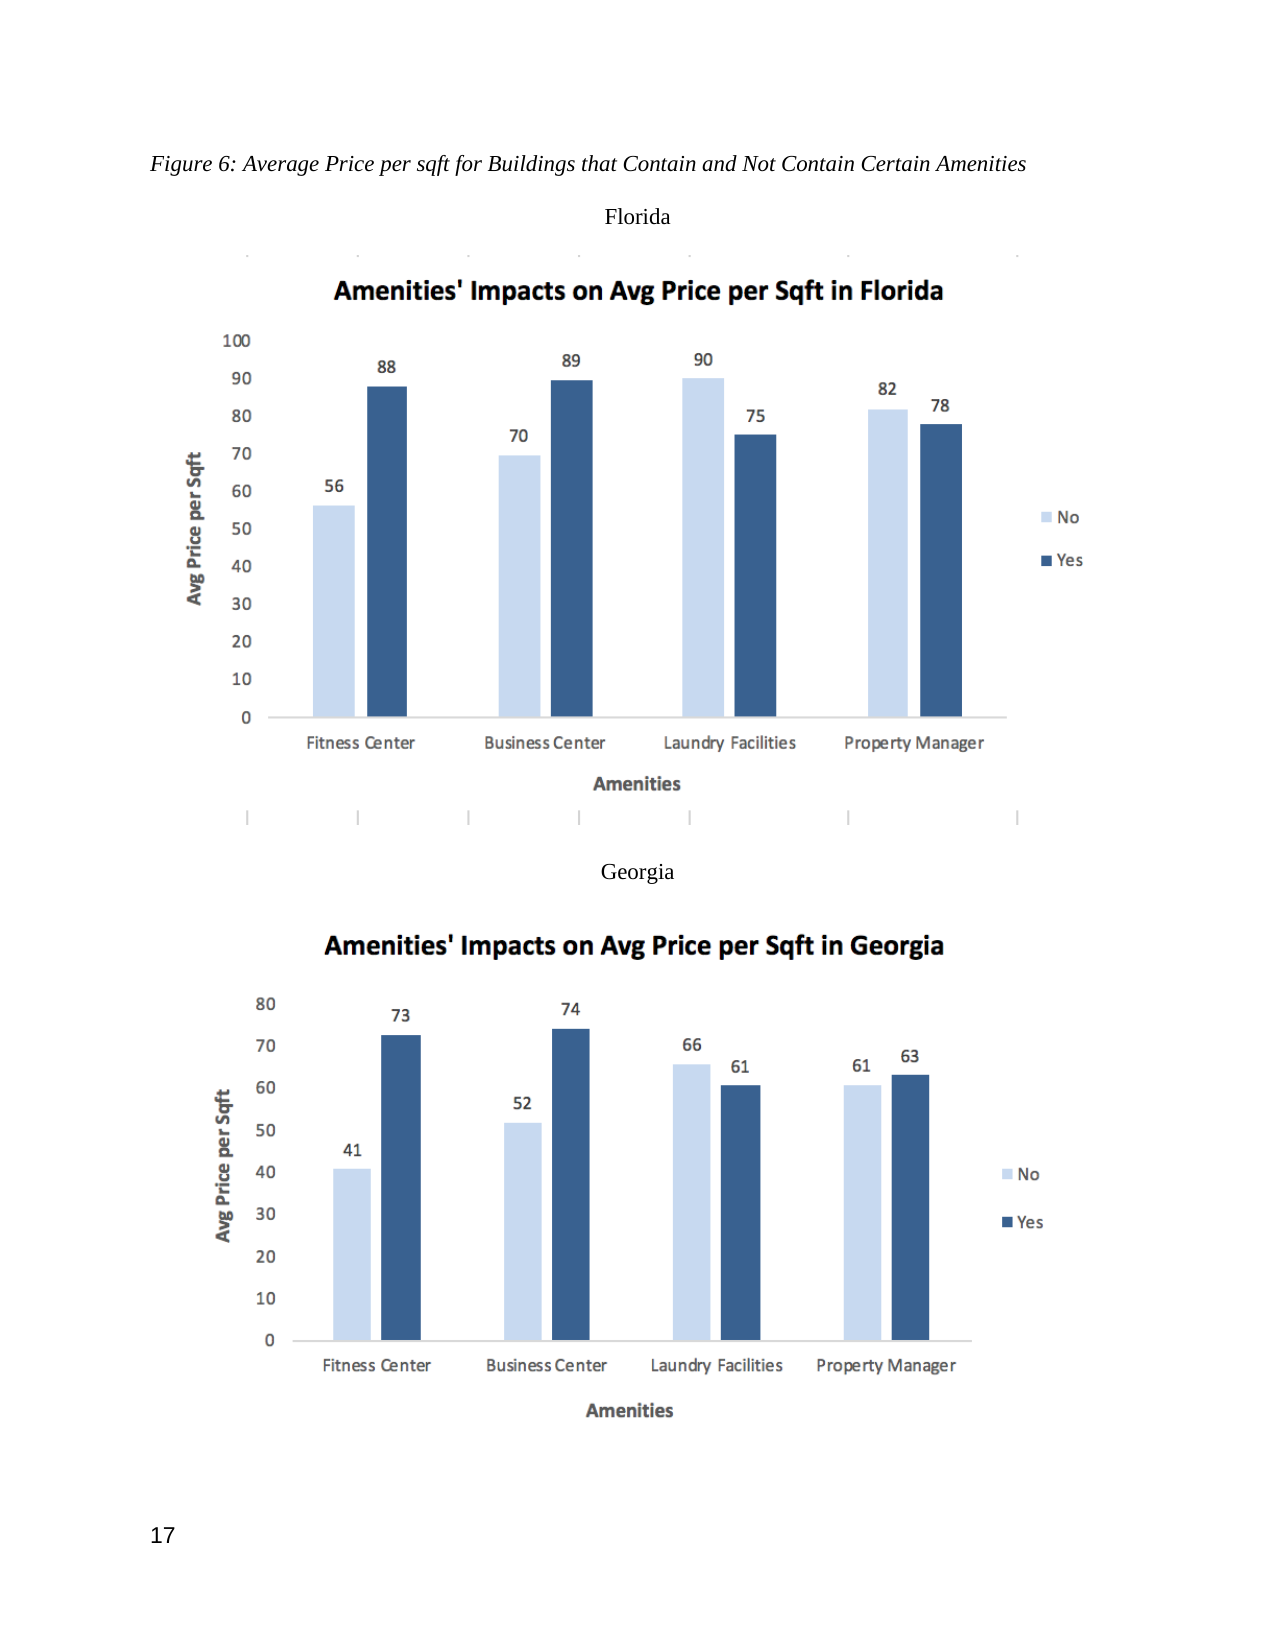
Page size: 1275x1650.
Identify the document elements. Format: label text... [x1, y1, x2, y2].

text Figure 6: Average Price per sqft for Buildings that Contain and Not Contain Certain Amenities [150, 150, 1125, 176]
picture [169, 255, 1106, 825]
text Florida [150, 203, 1125, 229]
picture [202, 914, 1073, 1434]
text Georgia [150, 858, 1125, 884]
